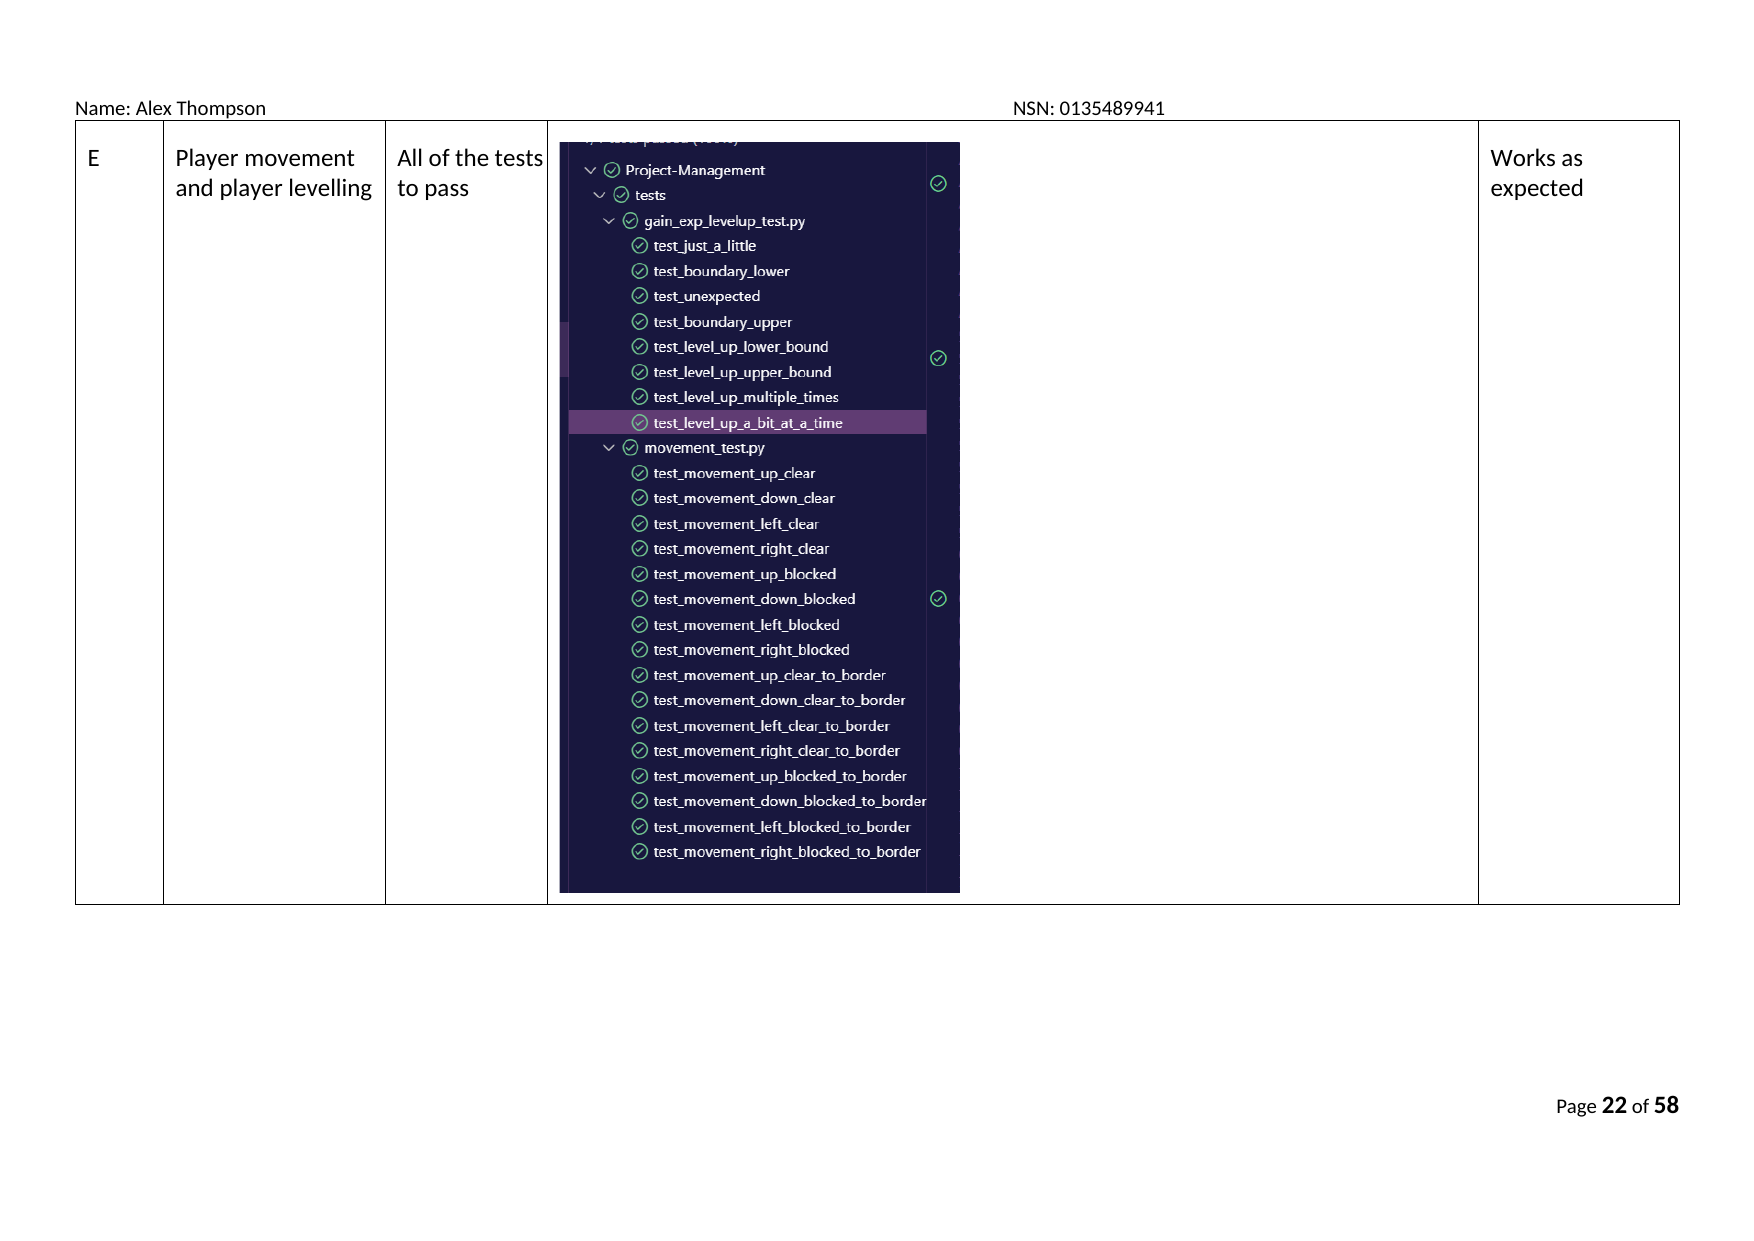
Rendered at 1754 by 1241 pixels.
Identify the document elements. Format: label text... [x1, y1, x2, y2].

table_cell Works as expected [1479, 121, 1679, 904]
table_cell E [76, 121, 163, 904]
table_cell [548, 121, 1478, 904]
table_cell All of the tests to pass [386, 121, 547, 904]
picture [559, 142, 960, 893]
table_cell Player movement and player levelling [164, 121, 385, 904]
